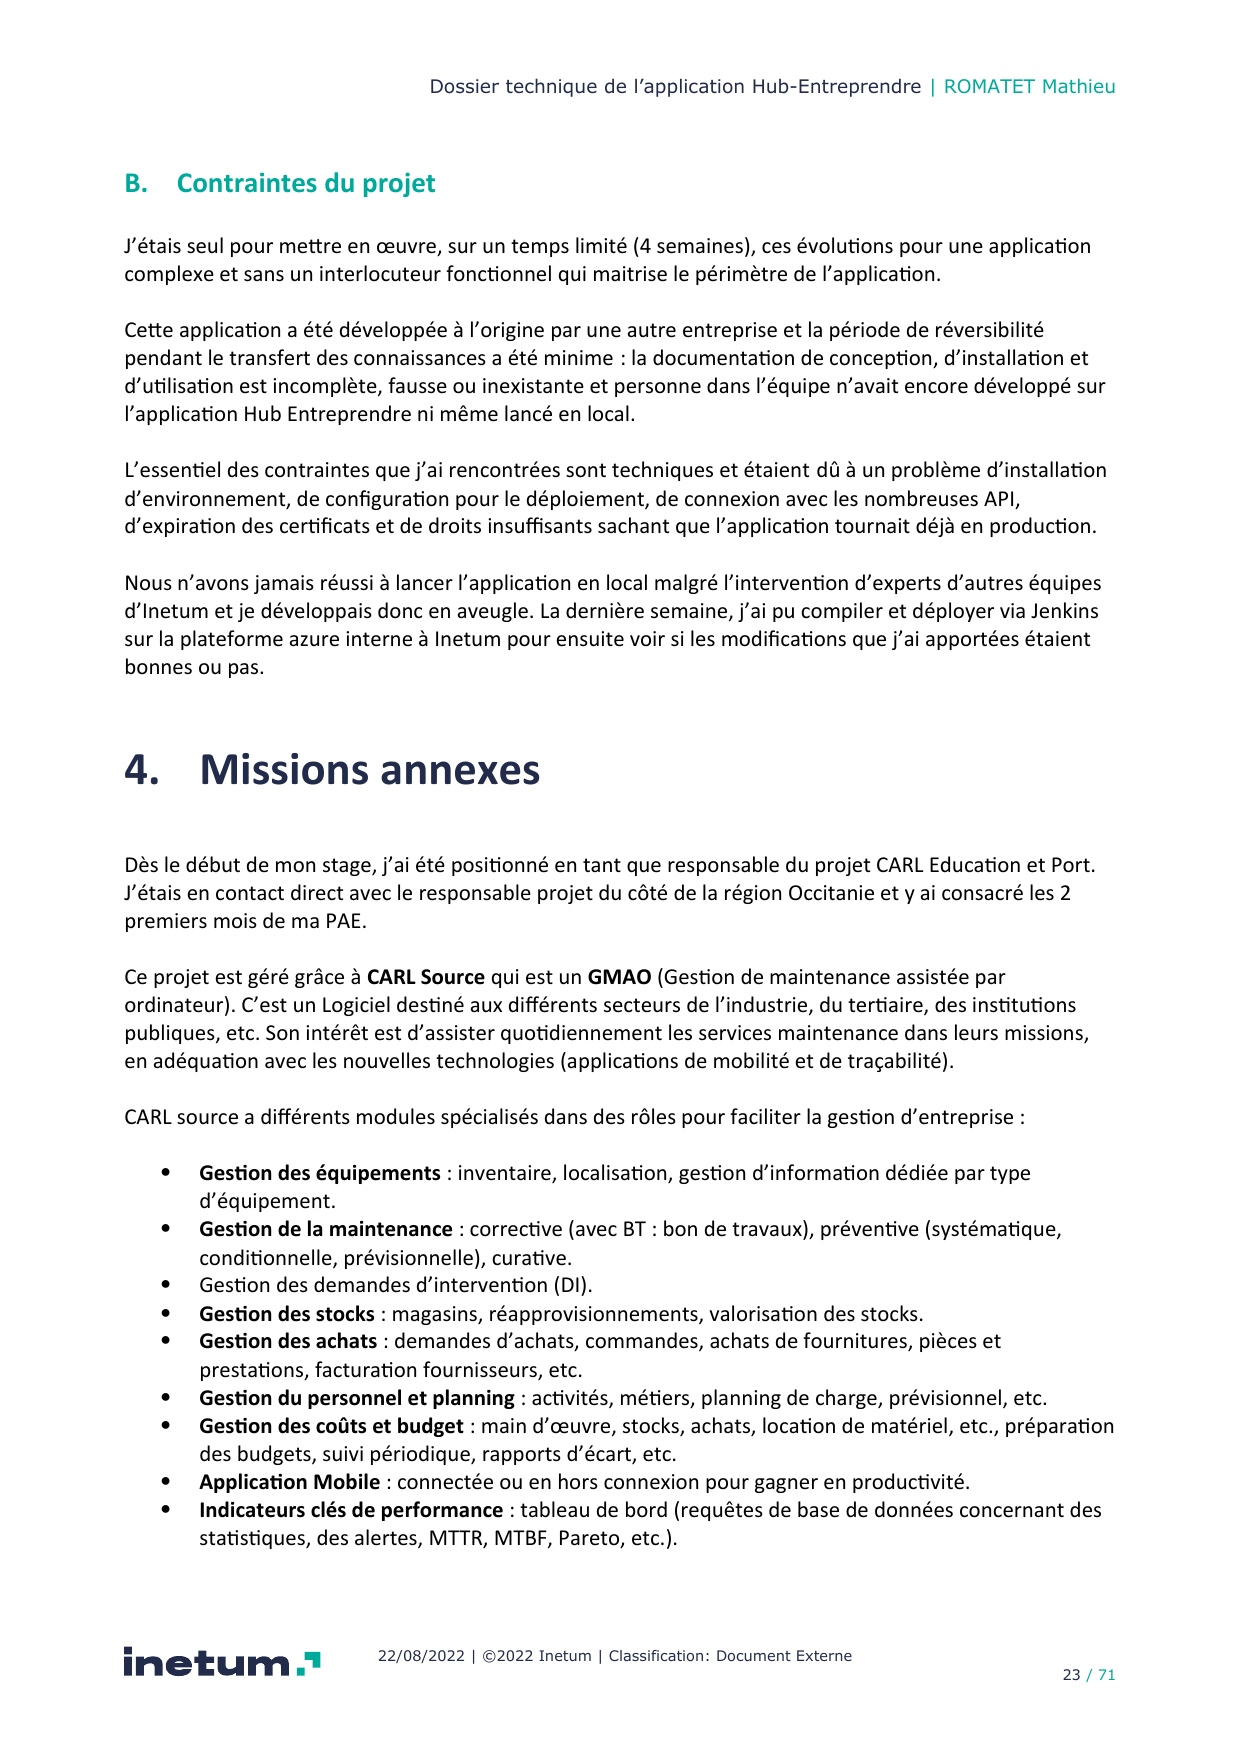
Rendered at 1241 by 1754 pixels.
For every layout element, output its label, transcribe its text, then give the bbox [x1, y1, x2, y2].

text L’essentiel des contraintes que j’ai rencontrées sont techniques et étaient dû à un problème d’installation d’environnement, de configuration pour le déploiement, de connexion avec les nombreuses API, d’expiration des certificats et de droits insuffisants sachant que l’application tournait déjà en production. [124, 456, 1116, 540]
text Cette application a été développée à l’origine par une autre entreprise et la période de réversibilité pendant le transfert des connaissances a été minime : la documentation de conception, d’installation et d’utilisation est incomplète, fausse ou inexistante et personne dans l’équipe n’avait encore développé sur l’application Hub Entreprendre ni même lancé en local. [124, 316, 1116, 428]
list Gestion des stocks : magasins, réapprovisionnements, valorisation des stocks. [162, 1299, 1116, 1327]
list Application Mobile : connectée ou en hors connexion pour gagner en productivité. [162, 1467, 1116, 1495]
list Gestion de la maintenance : corrective (avec BT : bon de travaux), préventive (systématique, conditionnelle, prévisionnelle), curative. [162, 1214, 1116, 1271]
list Gestion des demandes d’intervention (DI). [162, 1271, 1116, 1299]
list Gestion des équipements : inventaire, localisation, gestion d’information dédiée par type d’équipement. [162, 1158, 1116, 1214]
text CARL source a différents modules spécialisés dans des rôles pour faciliter la gestion d’entreprise : [124, 1102, 1116, 1131]
text Dès le début de mon stage, j’ai été positionné en tant que responsable du projet CARL Education et Port. J’étais en contact direct avec le responsable projet du côté de la région Occitanie et y ai consacré les 2 premiers mois de ma PAE. [124, 850, 1116, 934]
list Indicateurs clés de performance : tableau de bord (requêtes de base de données concernant des statistiques, des alertes, MTTR, MTBF, Pareto, etc.). [162, 1495, 1116, 1551]
subtitle Contraintes du projet [124, 164, 1116, 200]
text Nous n’avons jamais réussi à lancer l’application en local malgré l’intervention d’experts d’autres équipes d’Inetum et je développais donc en aveugle. La dernière semaine, j’ai pu compiler et déployer via Jenkins sur la plateforme azure interne à Inetum pour ensuite voir si les modifications que j’ai apportées étaient bonnes ou pas. [124, 568, 1116, 680]
list Gestion du personnel et planning : activités, métiers, planning de charge, prévisionnel, etc. [162, 1383, 1116, 1411]
list Gestion des coûts et budget : main d’œuvre, stocks, achats, location de matériel, etc., préparation des budgets, suivi périodique, rapports d’écart, etc. [162, 1411, 1116, 1467]
subtitle Missions annexes [124, 739, 1116, 796]
text J’étais seul pour mettre en œuvre, sur un temps limité (4 semaines), ces évolutions pour une application complexe et sans un interlocuteur fonctionnel qui maitrise le périmètre de l’application. [124, 231, 1116, 287]
list Gestion des achats : demandes d’achats, commandes, achats de fournitures, pièces et prestations, facturation fournisseurs, etc. [162, 1327, 1116, 1383]
text Ce projet est géré grâce à CARL Source qui est un GMAO (Gestion de maintenance assistée par ordinateur). C’est un Logiciel destiné aux différents secteurs de l’industrie, du tertiaire, des institutions publiques, etc. Son intérêt est d’assister quotidiennement les services maintenance dans leurs missions, en adéquation avec les nouvelles technologies (applications de mobilité et de traçabilité). [124, 962, 1116, 1074]
